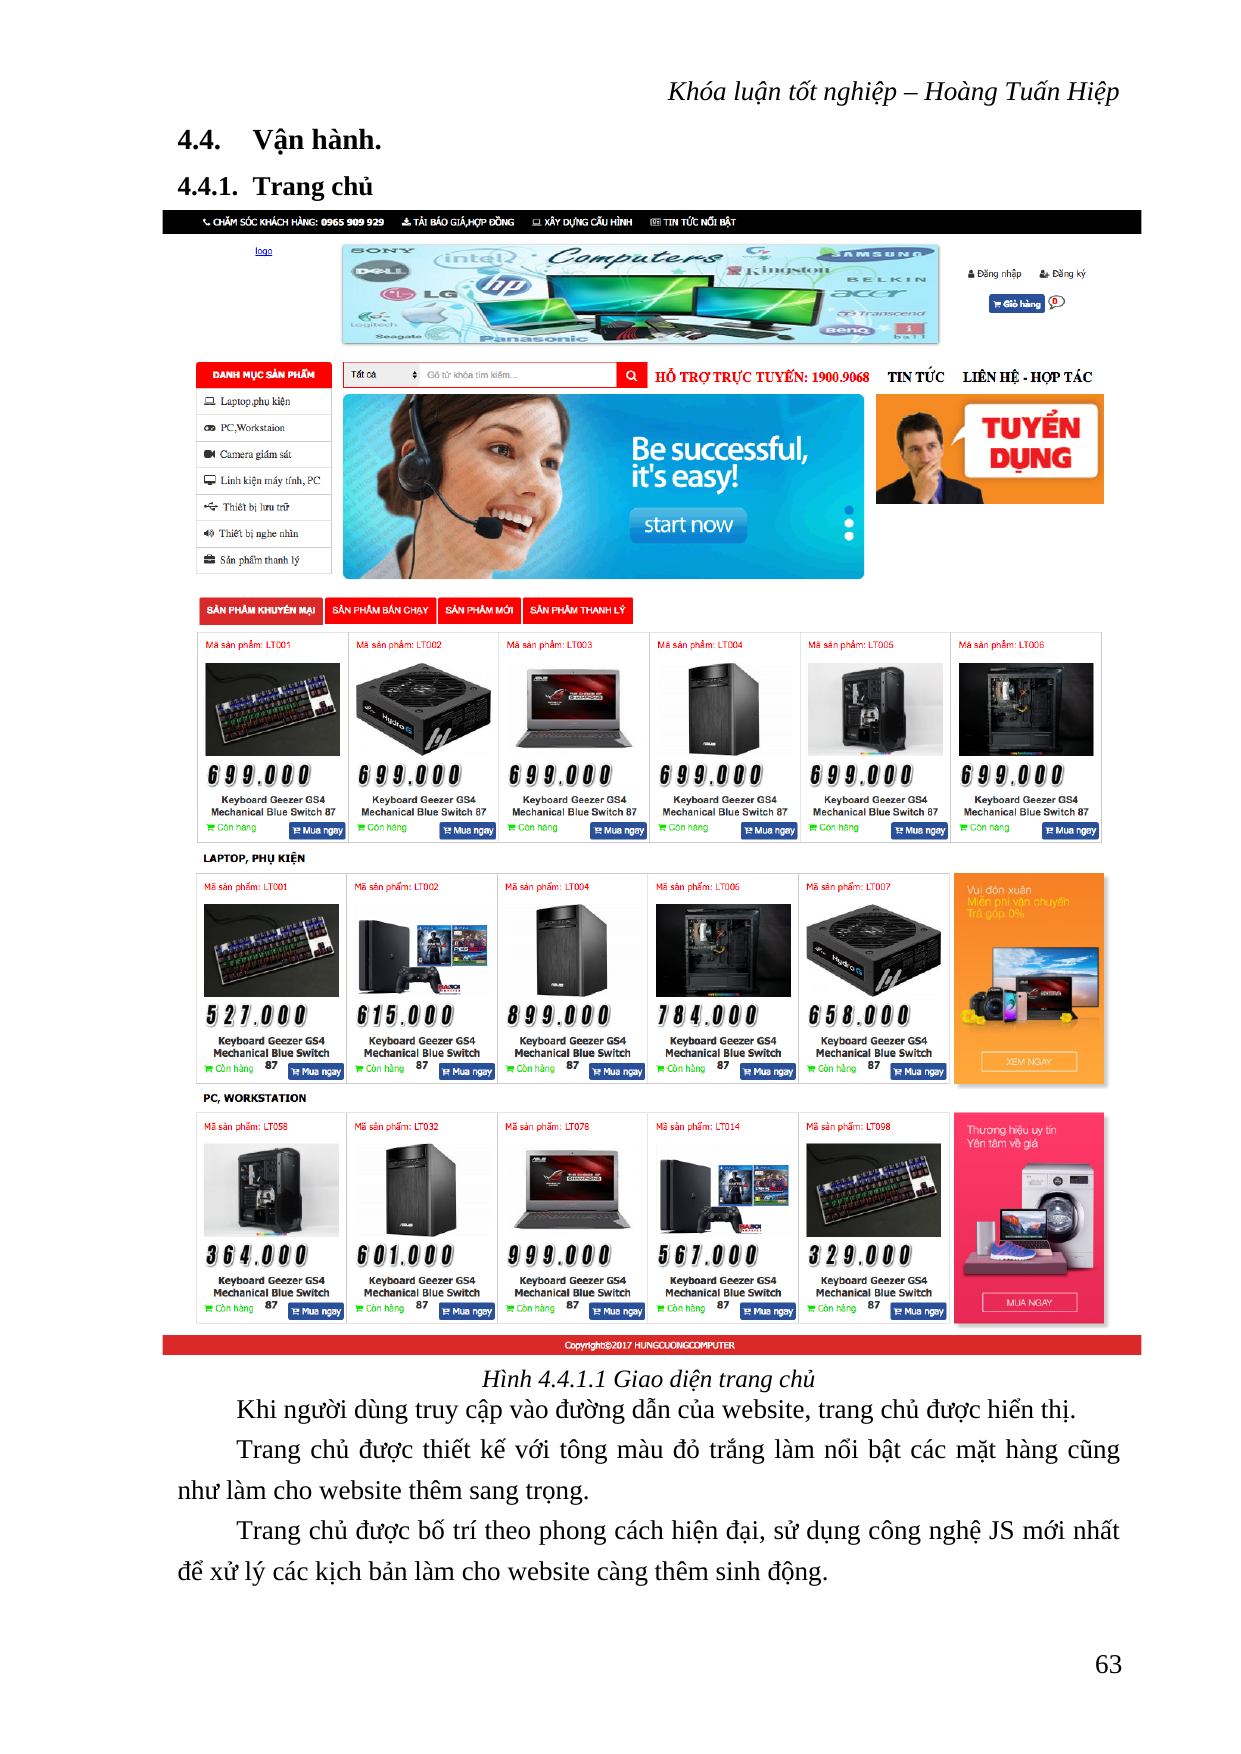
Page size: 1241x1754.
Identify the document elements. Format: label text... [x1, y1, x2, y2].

text Hình 4.4.1.1 Giao diện trang chủ [177, 1364, 1122, 1393]
text Trang chủ được thiết kế với tông màu đỏ trắng làm nổi bật các mặt hàng cũng như làm cho website thêm sang trọng. [177, 1433, 1122, 1505]
picture [162, 210, 1142, 1355]
subtitle Vận hành. [177, 122, 1122, 156]
subtitle Trang chủ [177, 170, 1122, 201]
text Trang chủ được bố trí theo phong cách hiện đại, sử dụng công nghệ JS mới nhất để xử lý các kịch bản làm cho website càng thêm sinh động. [177, 1514, 1122, 1586]
text Khi người dùng truy cập vào đường dẫn của website, trang chủ được hiển thị. [177, 1393, 1122, 1424]
